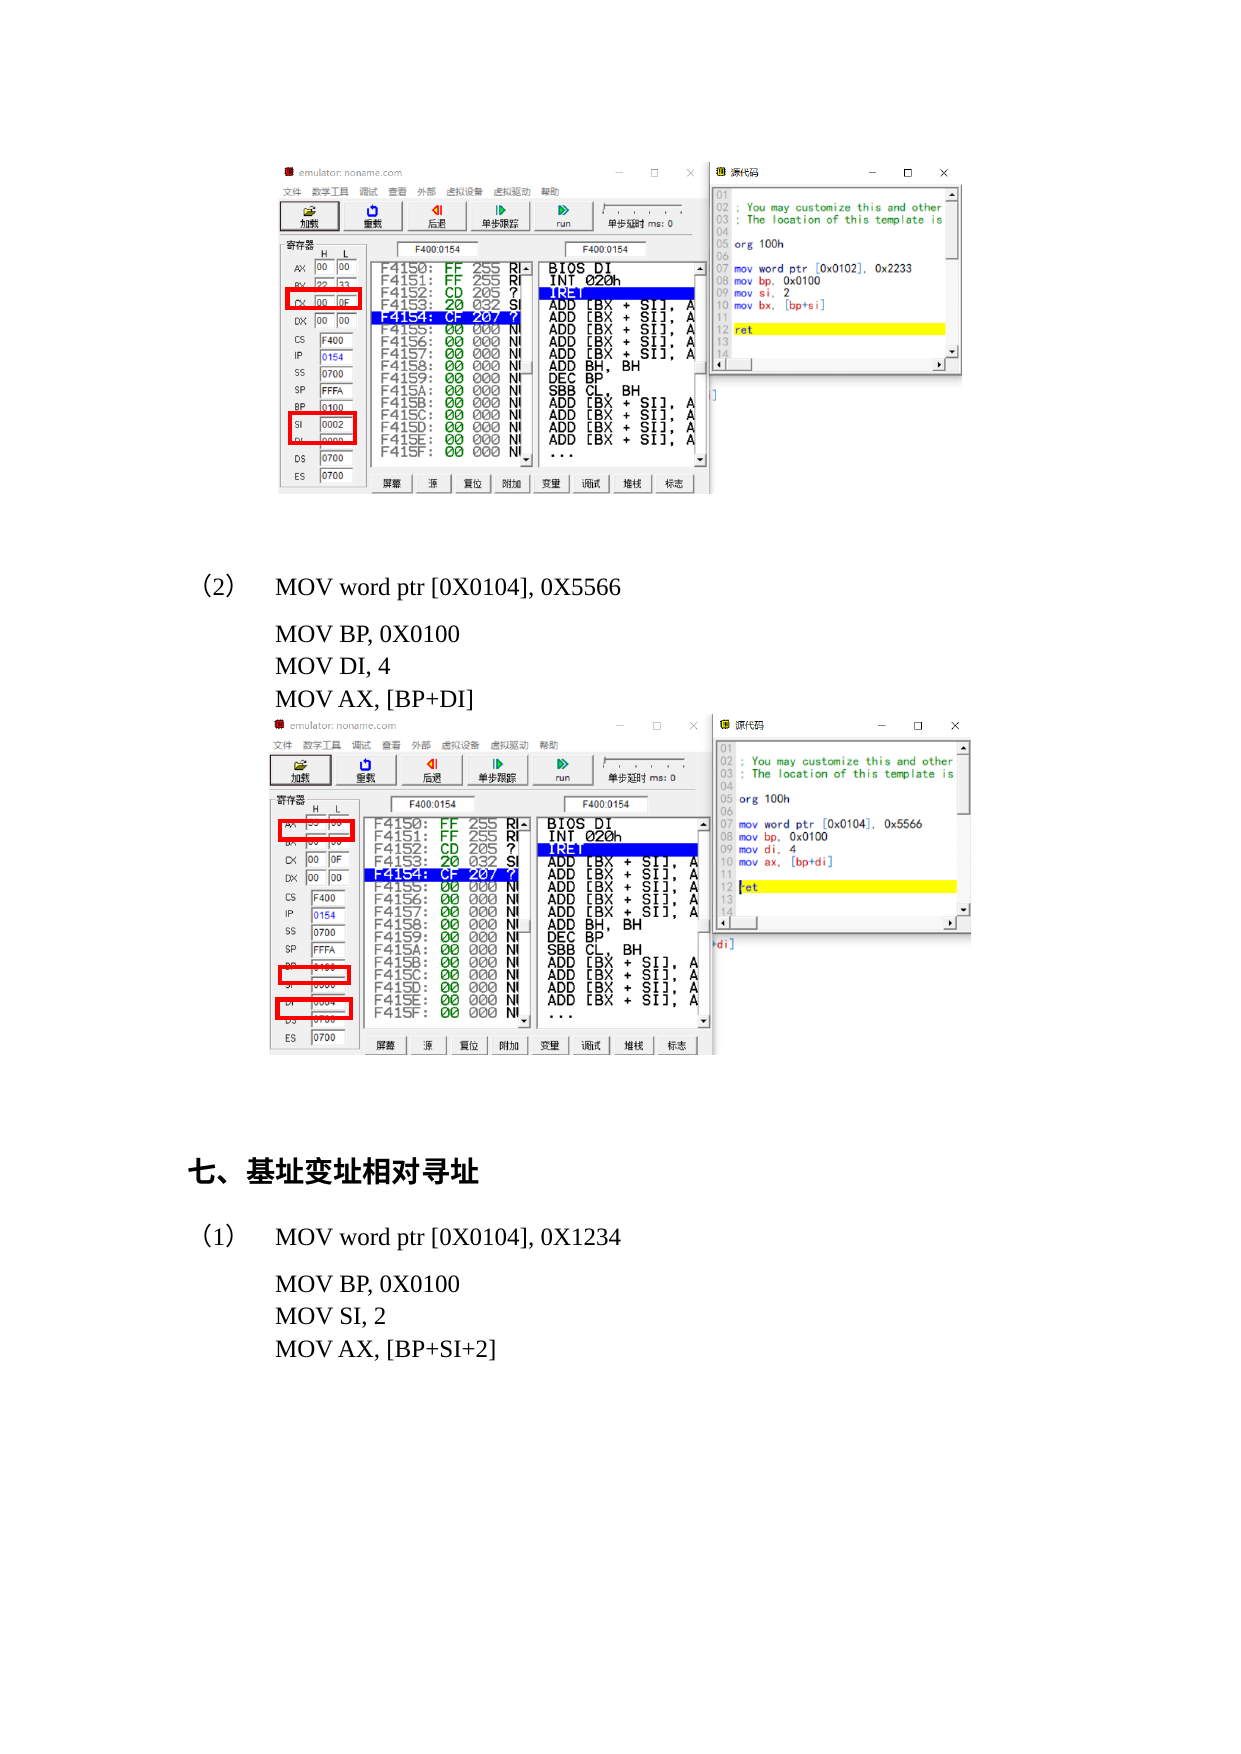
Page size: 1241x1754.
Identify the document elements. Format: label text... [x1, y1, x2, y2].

text MOV DI, 4 [225, 649, 1053, 682]
text （1） MOV word ptr [0X0104], 0X1234 [187, 1202, 1053, 1267]
text MOV BP, 0X0100 [225, 1267, 1053, 1299]
picture [268, 714, 972, 1055]
text （2） MOV word ptr [0X0104], 0X5566 [187, 552, 1053, 617]
text MOV SI, 2 [225, 1299, 1053, 1332]
text MOV AX, [BP+DI] [231, 682, 1053, 714]
text 七、基址变址相对寻址 [187, 1137, 1053, 1202]
picture [278, 162, 962, 494]
text MOV BP, 0X0100 [225, 617, 1053, 649]
text MOV AX, [BP+SI+2] [231, 1332, 1053, 1364]
